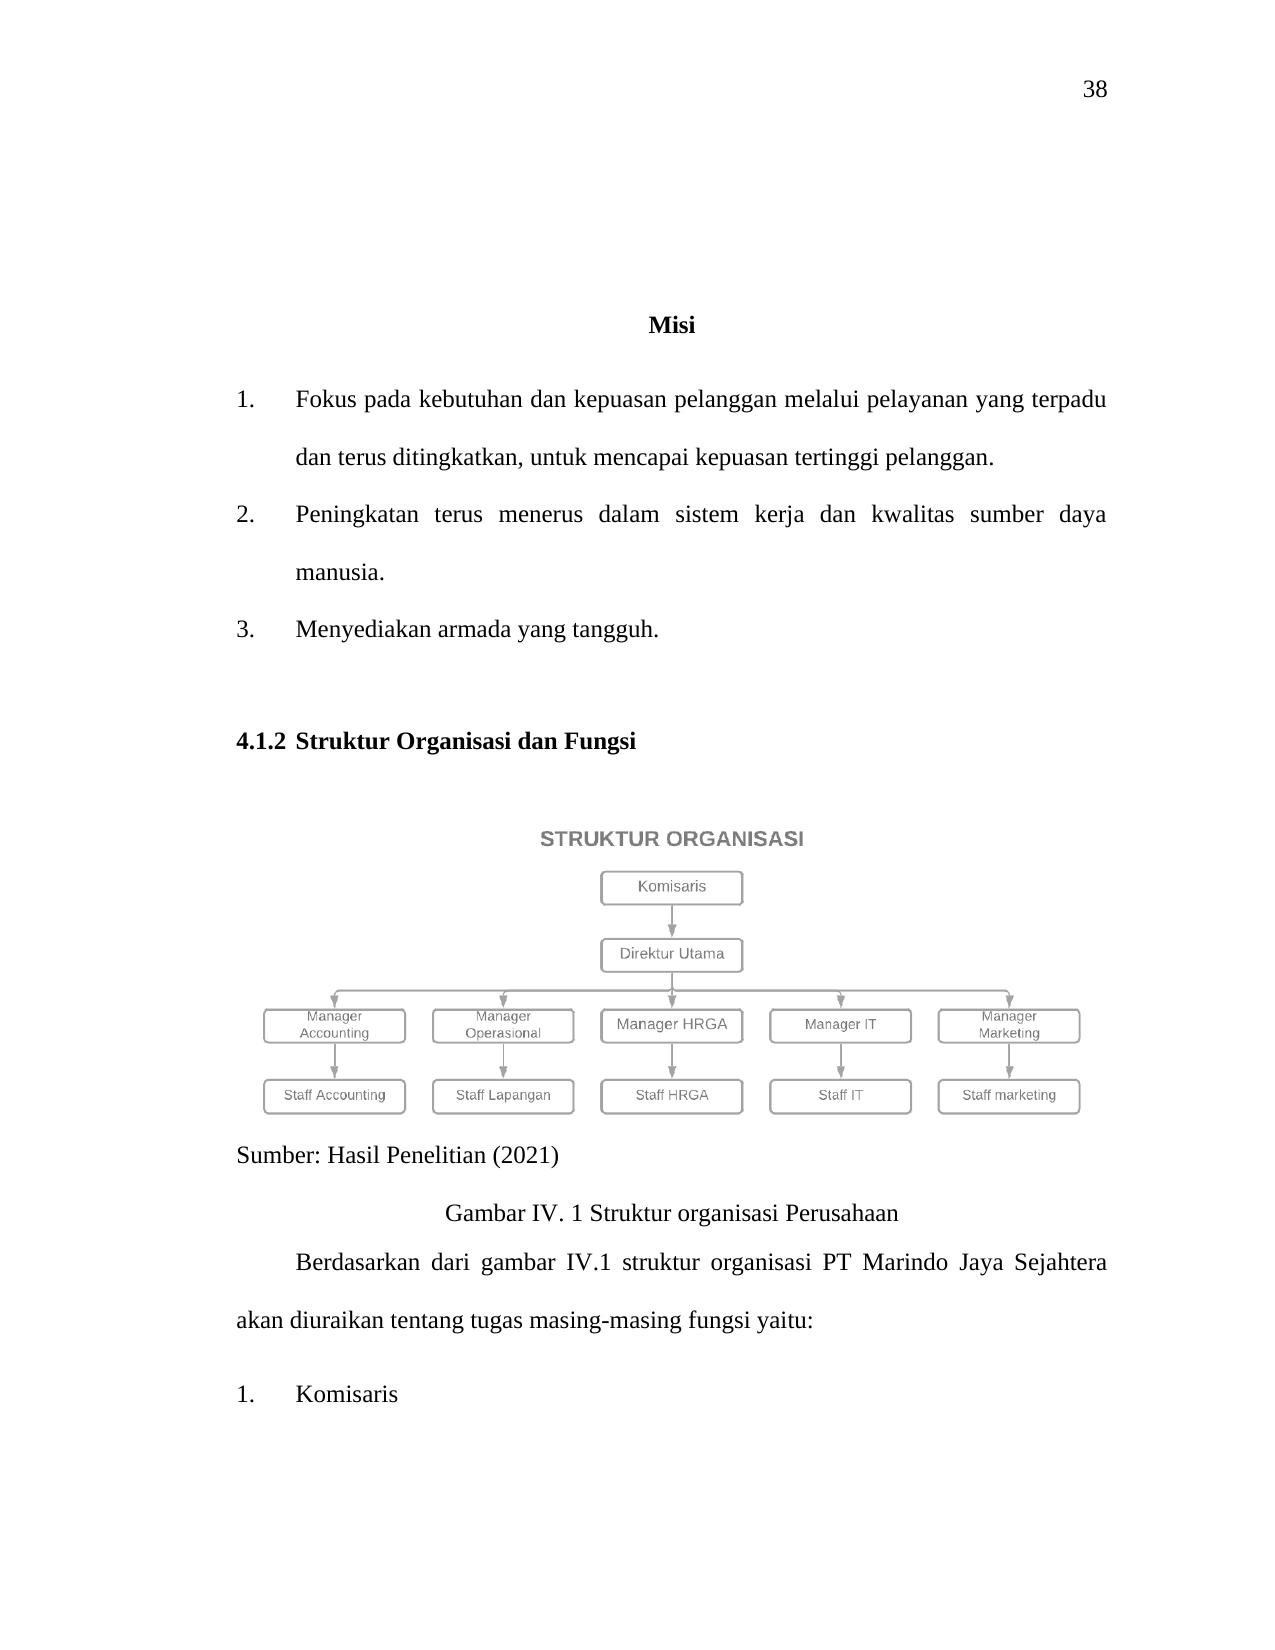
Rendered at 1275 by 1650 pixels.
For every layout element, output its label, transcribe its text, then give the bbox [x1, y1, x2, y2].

text Struktur Organisasi dan Fungsi [236, 726, 1107, 755]
text Gambar IV. 1 Struktur organisasi Perusahaan [236, 1198, 1107, 1226]
list Menyediakan armada yang tangguh. [236, 614, 1107, 643]
list Komisaris [236, 1379, 1107, 1408]
text Sumber: Hasil Penelitian (2021) [236, 1141, 1107, 1169]
list Peningkatan terus menerus dalam sistem kerja dan kwalitas sumber daya manusia. [236, 499, 1107, 586]
picture [236, 783, 1108, 1141]
text Misi [236, 310, 1107, 339]
text Berdasarkan dari gambar IV.1 struktur organisasi PT Marindo Jaya Sejahtera akan diuraikan tentang tugas masing-masing fungsi yaitu: [236, 1247, 1107, 1333]
list Fokus pada kebutuhan dan kepuasan pelanggan melalui pelayanan yang terpadu dan terus ditingkatkan, untuk mencapai kepuasan tertinggi pelanggan. [236, 384, 1107, 471]
